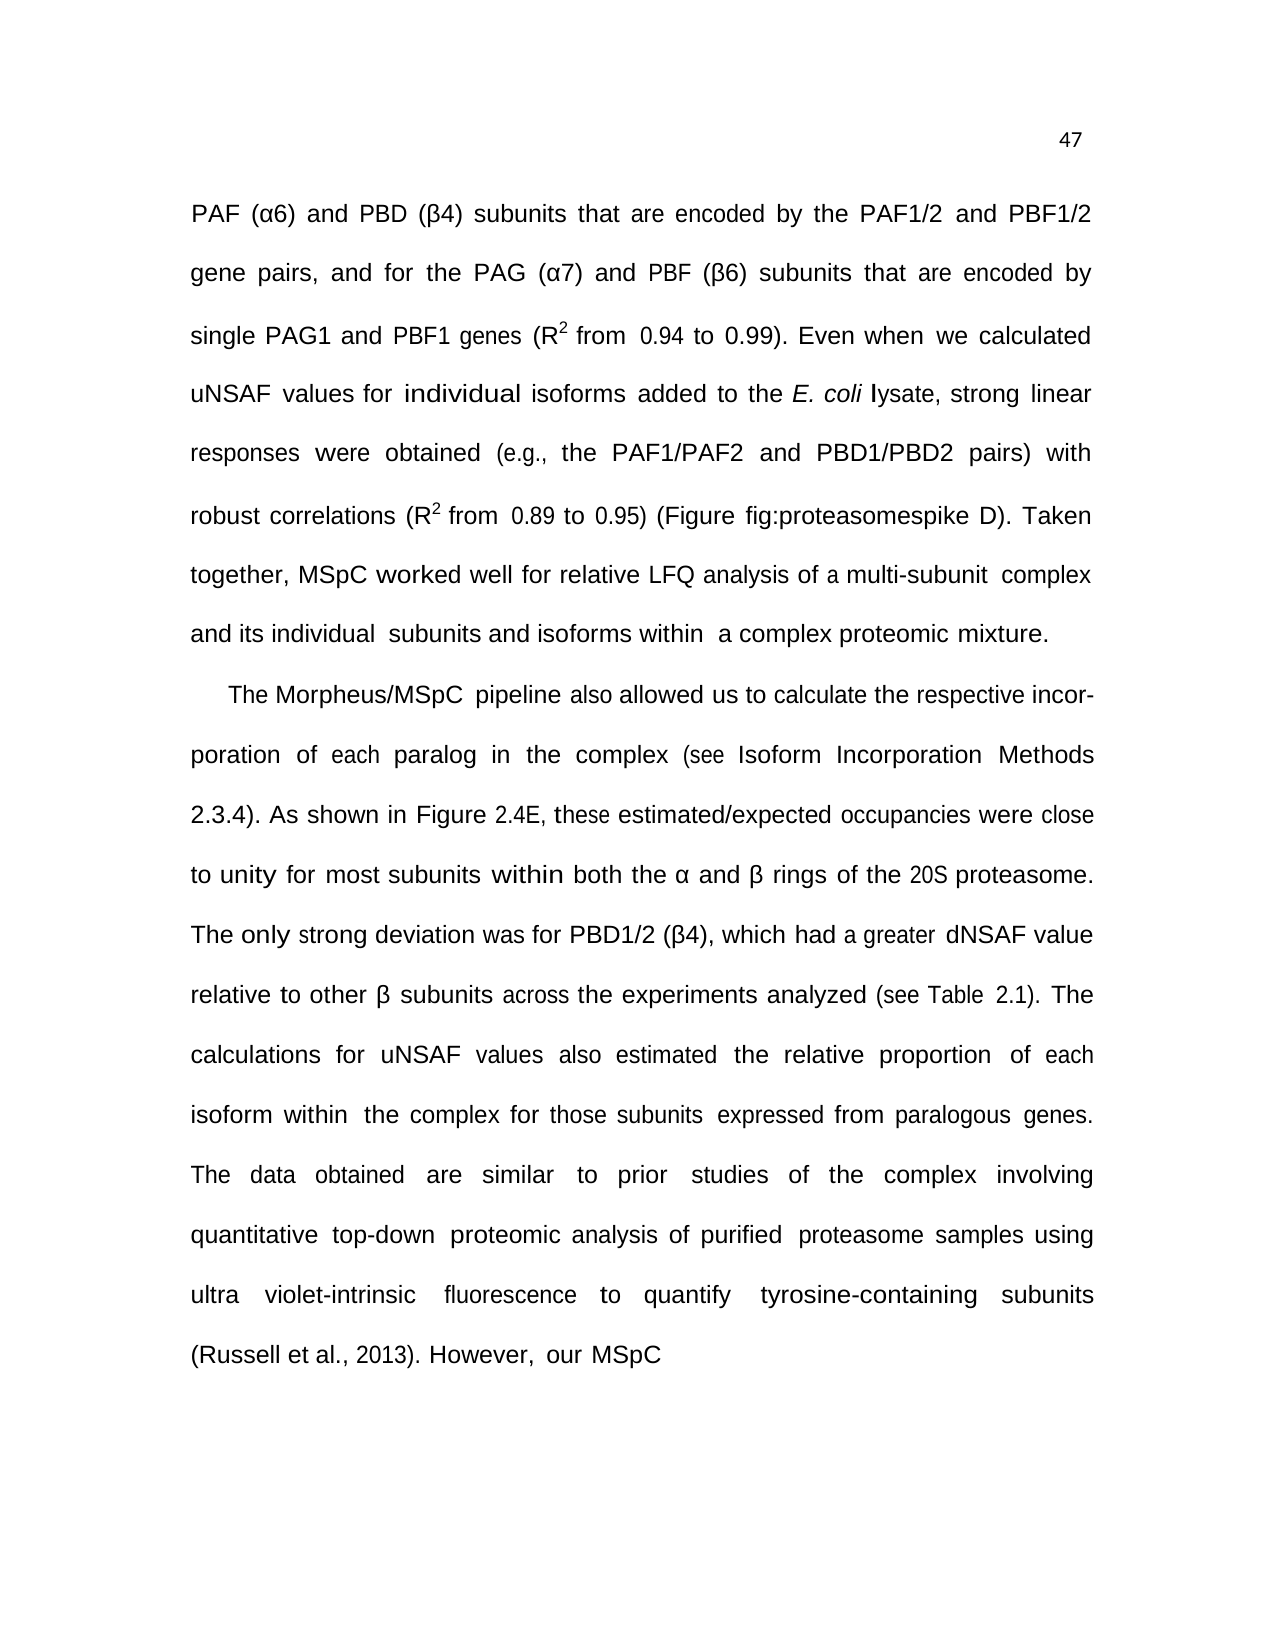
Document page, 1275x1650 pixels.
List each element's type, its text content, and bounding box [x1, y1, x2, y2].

text The Morpheus/MSpC pipeline also allowed us to calculate the respective incor- poration of each paralog in the complex (see Isoform Incorporation Methods 2.3.4). As shown in Figure 2.4E, these estimated/expected occupancies were close to unity for most subunits within both the α and β rings of the 20S proteasome. The only strong deviation was for PBD1/2 (β4), which had a greater dNSAF value relative to other β subunits across the experiments analyzed (see Table 2.1). The calculations for uNSAF values also estimated the relative proportion of each isoform within the complex for those subunits expressed from paralogous genes. The data obtained are similar to prior studies of the complex involving quantitative top-down proteomic analysis of purified proteasome samples using ultra violet-intrinsic fluorescence to quantify tyrosine-containing subunits (Russell et al., 2013). However, our MSpC [190, 680, 1094, 1368]
text PAF (α6) and PBD (β4) subunits that are encoded by the PAF1/2 and PBF1/2 gene pairs, and for the PAG (α7) and PBF (β6) subunits that are encoded by single PAG1 and PBF1 genes (R2 from 0.94 to 0.99). Even when we calculated uNSAF values for individual isoforms added to the E. coli lysate, strong linear responses were obtained (e.g., the PAF1/PAF2 and PBD1/PBD2 pairs) with robust correlations (R2 from 0.89 to 0.95) (Figure fig:proteasomespike D). Taken together, MSpC worked well for relative LFQ analysis of a multi-subunit complex and its individual subunits and isoforms within a complex proteomic mixture. [190, 199, 1092, 648]
